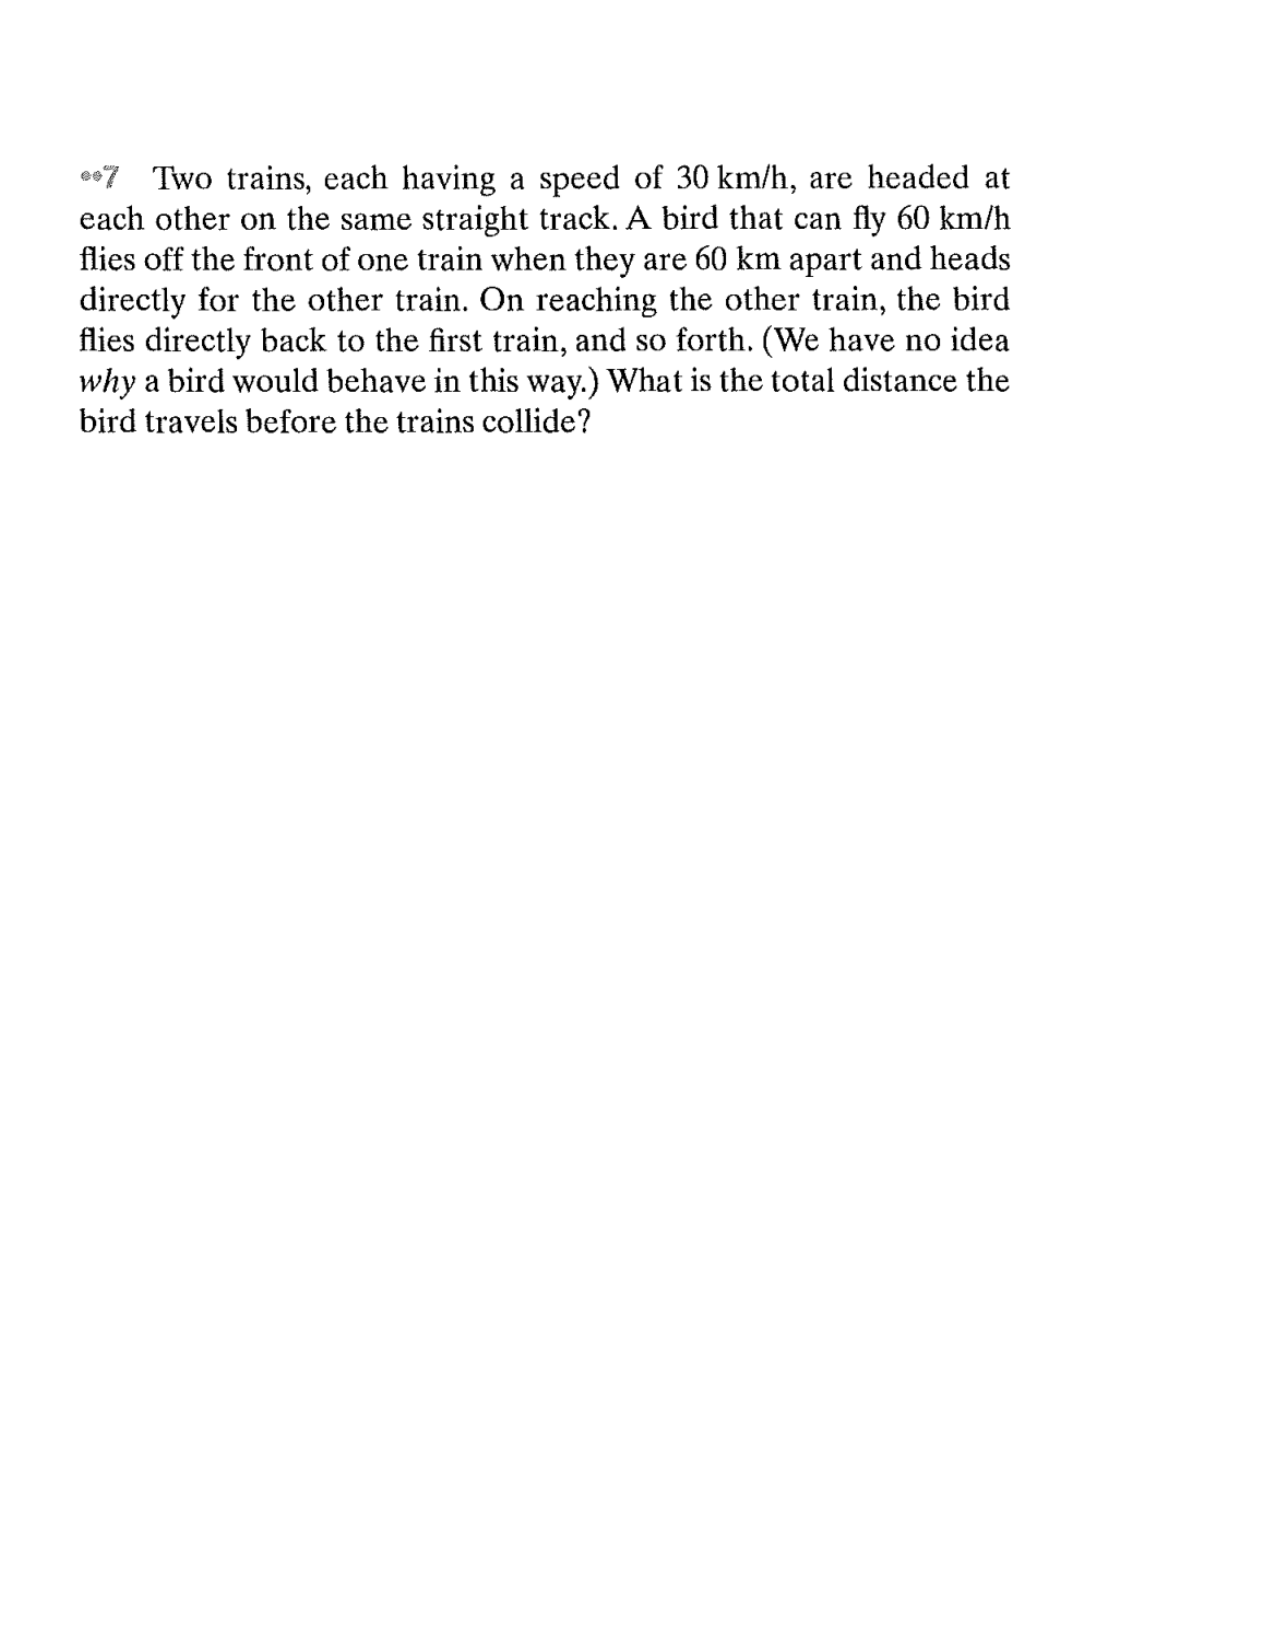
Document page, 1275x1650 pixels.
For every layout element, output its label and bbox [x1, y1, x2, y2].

picture [60, 150, 1035, 451]
